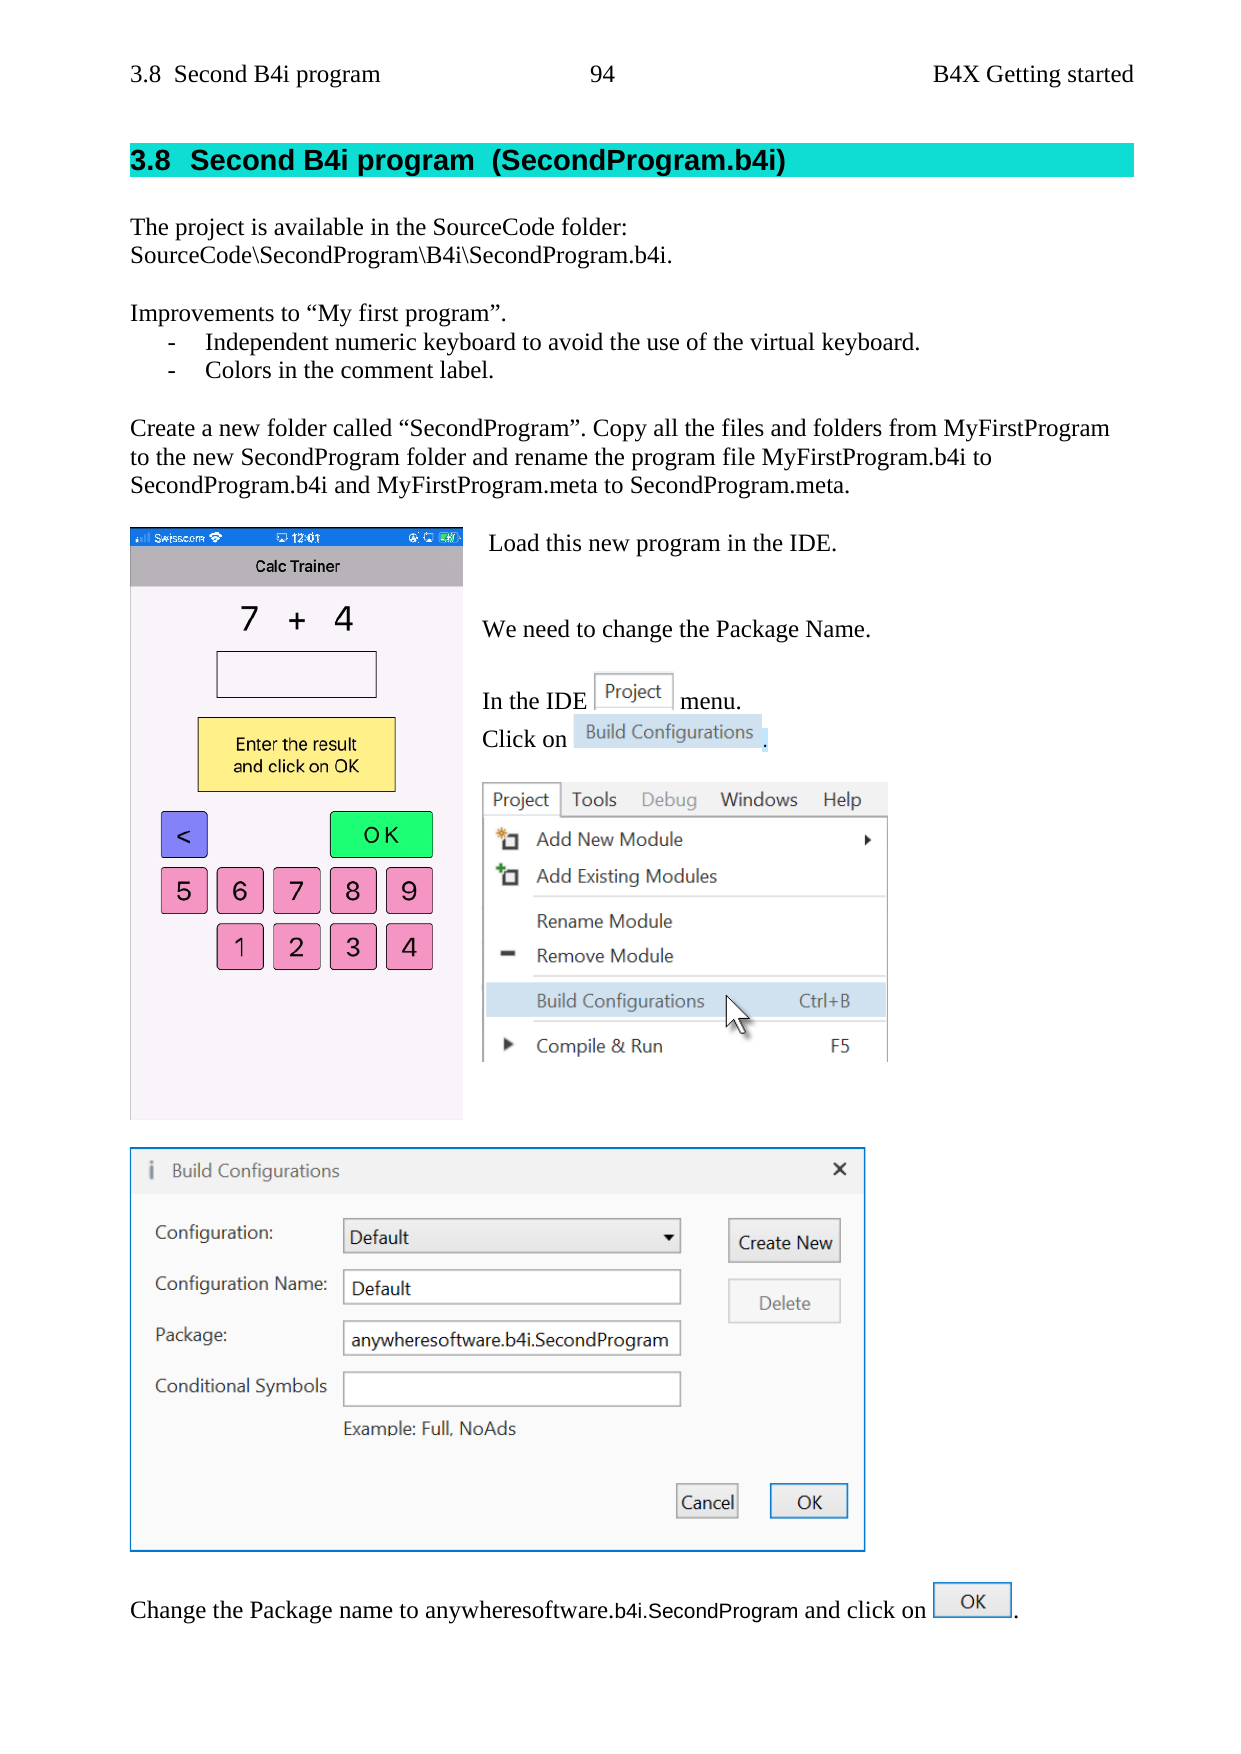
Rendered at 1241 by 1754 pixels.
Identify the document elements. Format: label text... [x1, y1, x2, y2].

picture [481, 782, 888, 1062]
text SourceCode\SecondProgram\B4i\SecondProgram.b4i. [130, 240, 1134, 269]
picture [573, 714, 762, 748]
text Create a new folder called “SecondProgram”. Copy all the files and folders from MyFirstProgram to the new SecondProgram folder and rename the program file MyFirstProgram.b4i to SecondProgram.b4i and MyFirstProgram.meta to SecondProgram.meta. [130, 413, 1134, 499]
picture [129, 1147, 866, 1552]
text We need to change the Package Name. [463, 614, 1134, 643]
list Colors in the comment label. [167, 355, 1134, 384]
list Independent numeric keyboard to avoid the use of the virtual keyboard. [167, 327, 1134, 355]
text Click on . [463, 714, 1134, 753]
text The project is available in the SourceCode folder: [130, 212, 1134, 240]
subtitle Second B4i program (SecondProgram.b4i) [130, 143, 1134, 177]
text In the IDE menu. [463, 672, 1134, 714]
text Change the Package name to anywheresoftware.b4i.SecondProgram and click on . [130, 1580, 1134, 1624]
picture [593, 671, 674, 710]
text Load this new program in the IDE. [463, 528, 1134, 557]
text Improvements to “My first program”. [130, 298, 1134, 327]
picture [932, 1580, 1013, 1619]
picture [130, 527, 463, 1120]
